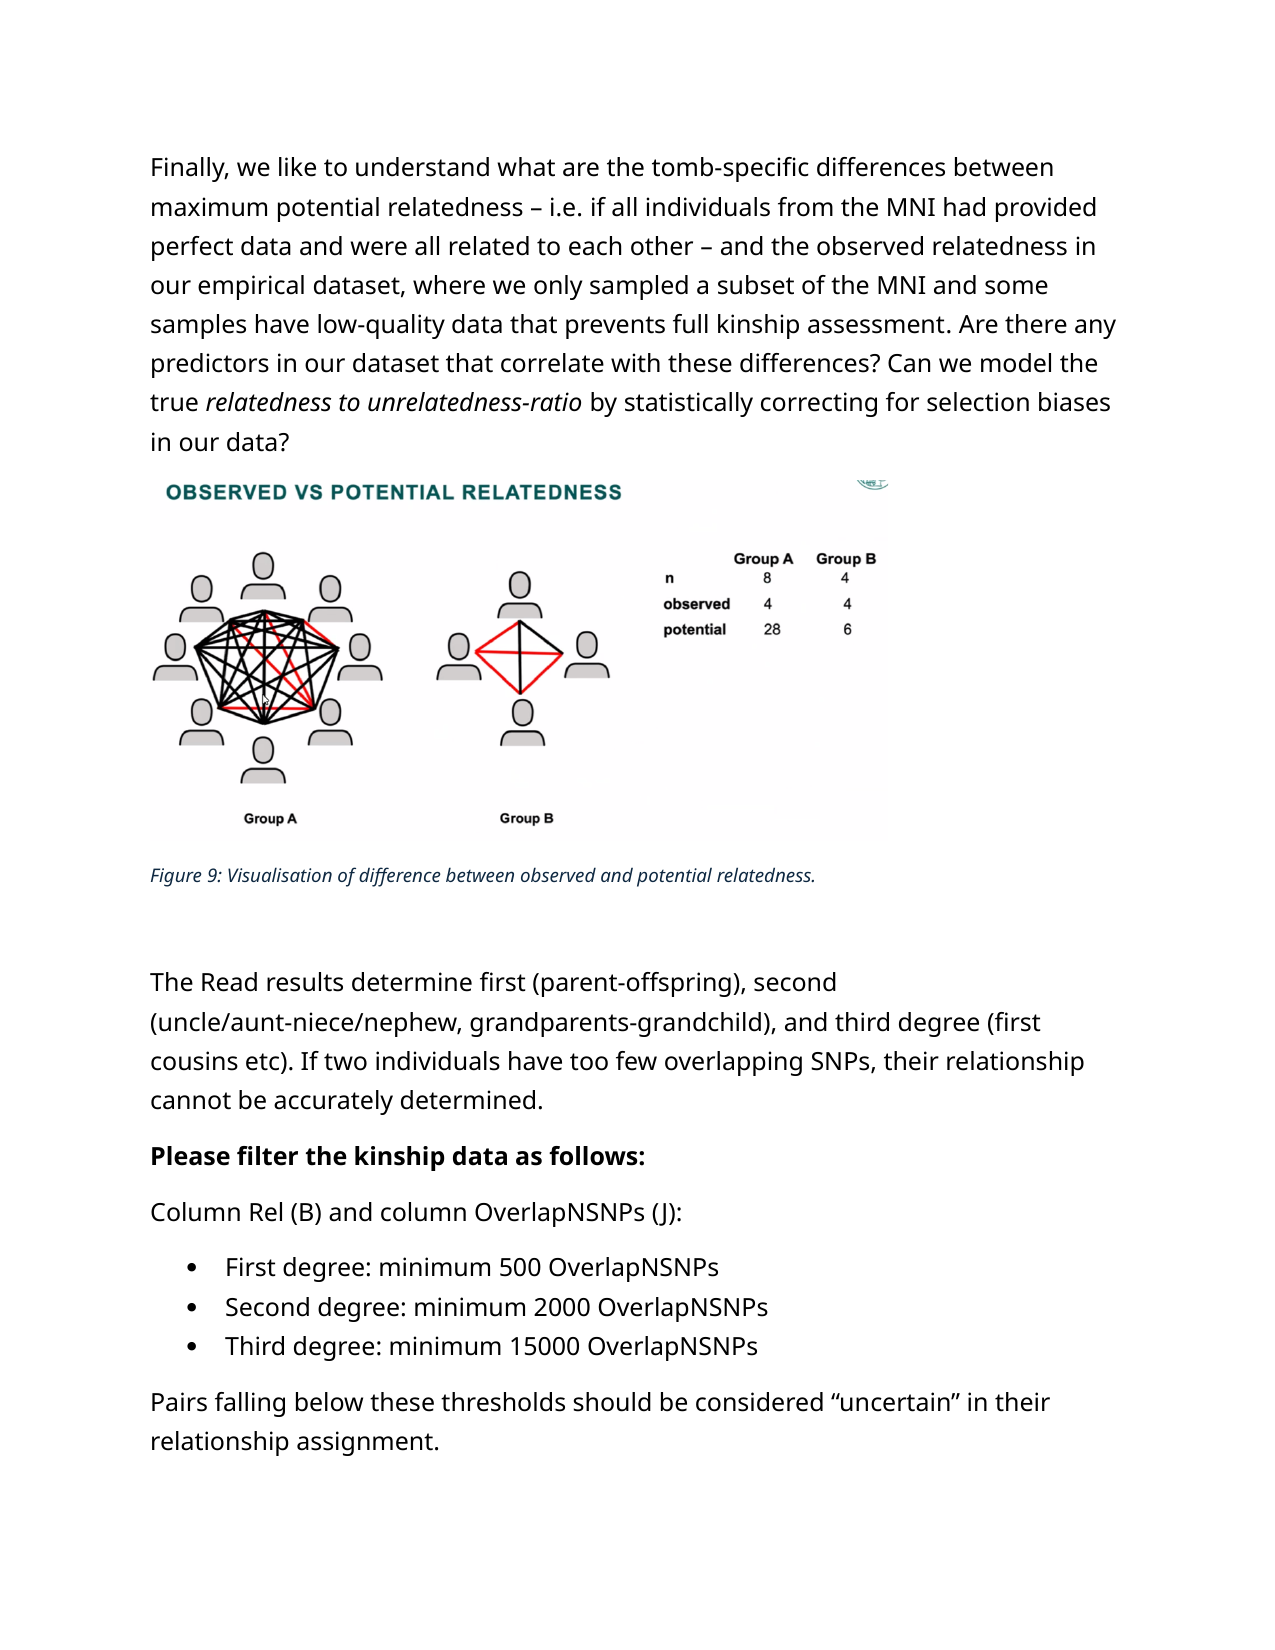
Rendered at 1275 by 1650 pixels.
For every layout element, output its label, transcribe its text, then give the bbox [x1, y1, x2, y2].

text The Read results determine first (parent-offspring), second (uncle/aunt-niece/nephew, grandparents-grandchild), and third degree (first cousins etc). If two individuals have too few overlapping SNPs, their relationship cannot be accurately determined. [150, 965, 1125, 1117]
text Please filter the kinship data as follows: [150, 1138, 1125, 1172]
text Finally, we like to understand what are the tomb-specific differences between maximum potential relatedness – i.e. if all individuals from the MNI had provided perfect data and were all related to each other – and the observed relatedness in our empirical dataset, where we only sampled a subset of the MNI and some samples have low-quality data that prevents full kinship assessment. Are there any predictors in our dataset that correlate with these differences? Can we model the true relatedness to unrelatedness-ratio by statistically correcting for selection biases in our data? [150, 150, 1125, 458]
list Second degree: minimum 2000 OverlapNSNPs [187, 1289, 1125, 1323]
picture [150, 480, 889, 841]
list First degree: minimum 500 OverlapNSNPs [187, 1250, 1125, 1284]
text Column Rel (B) and column OverlapNSNPs (J): [150, 1194, 1125, 1228]
text Pairs falling below these thresholds should be considered “uncertain” in their relationship assignment. [150, 1384, 1125, 1457]
list Third degree: minimum 15000 OverlapNSNPs [187, 1328, 1125, 1362]
